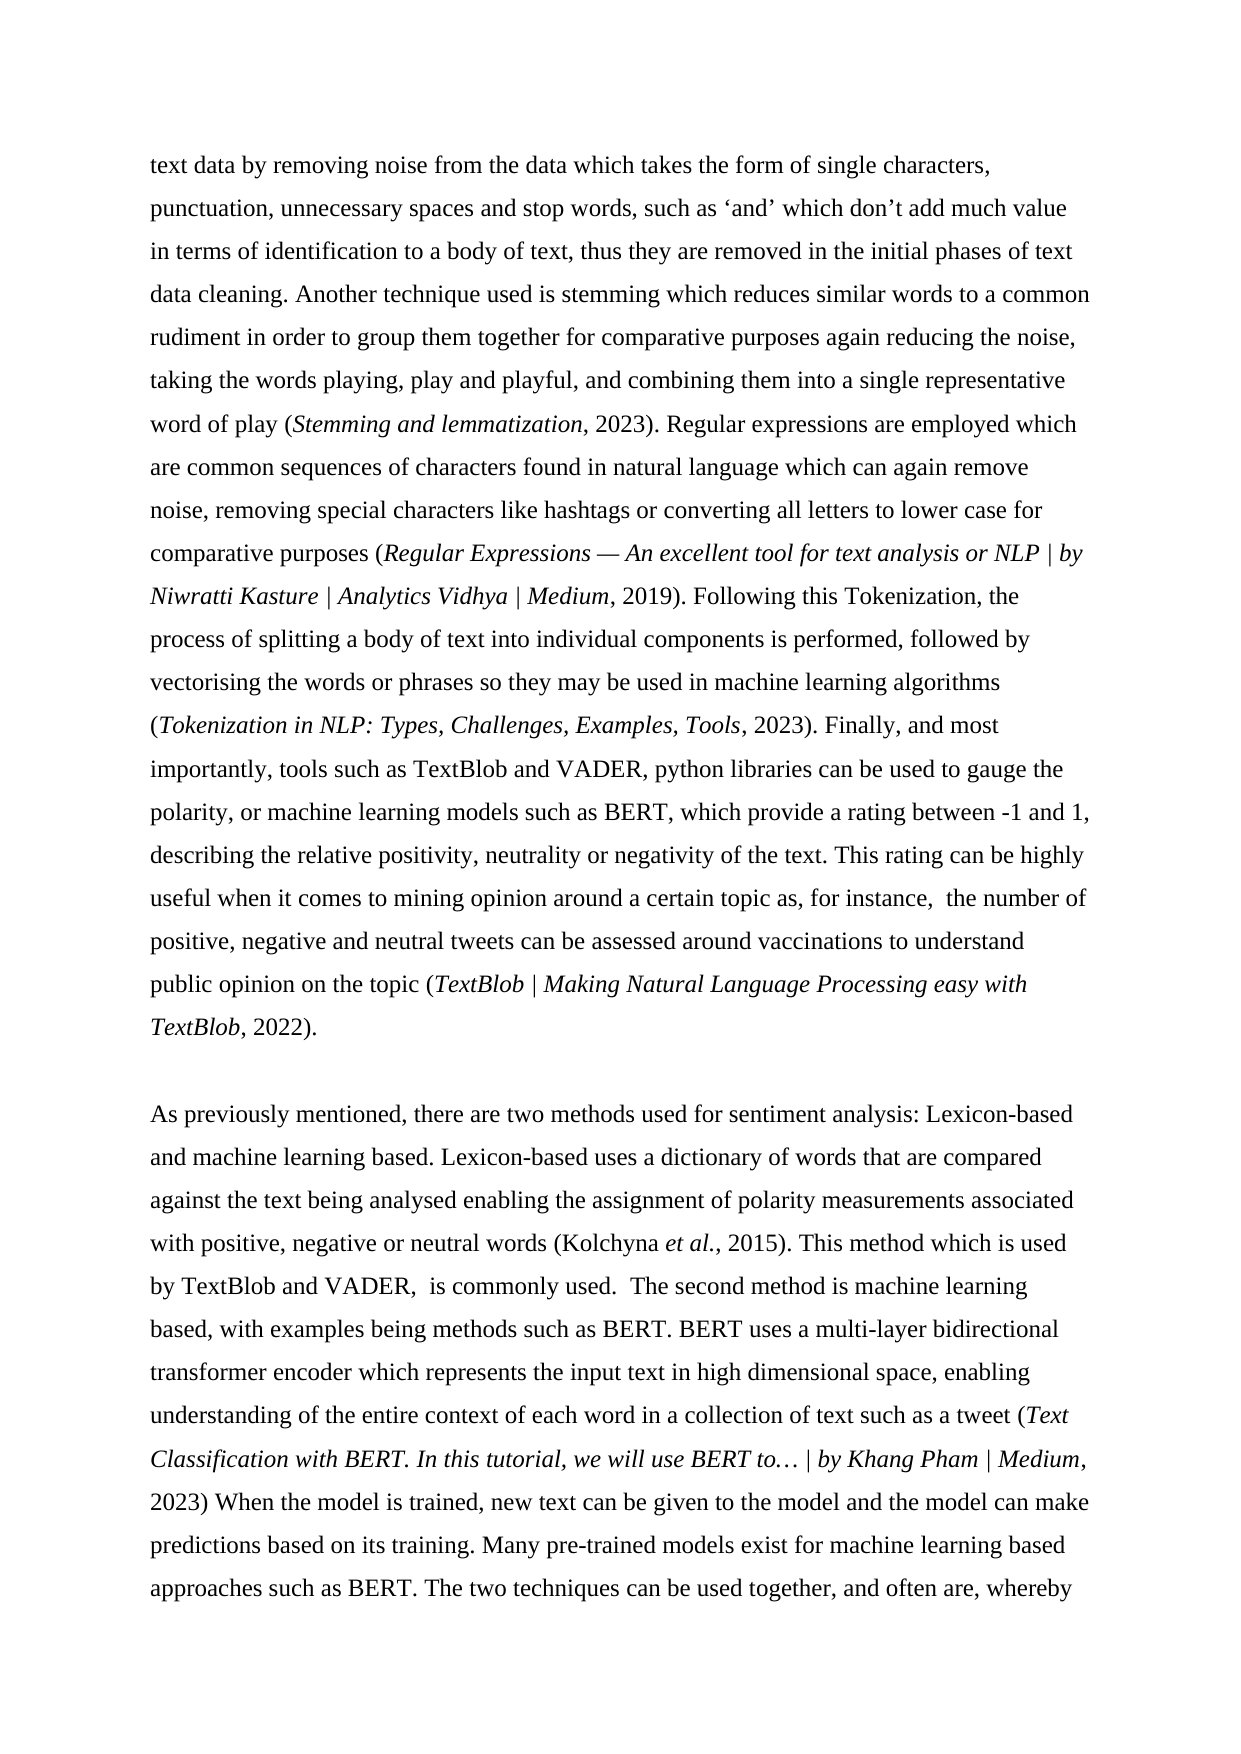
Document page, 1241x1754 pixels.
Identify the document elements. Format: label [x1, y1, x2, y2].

text [150, 1099, 1090, 1602]
text [150, 150, 1090, 1041]
